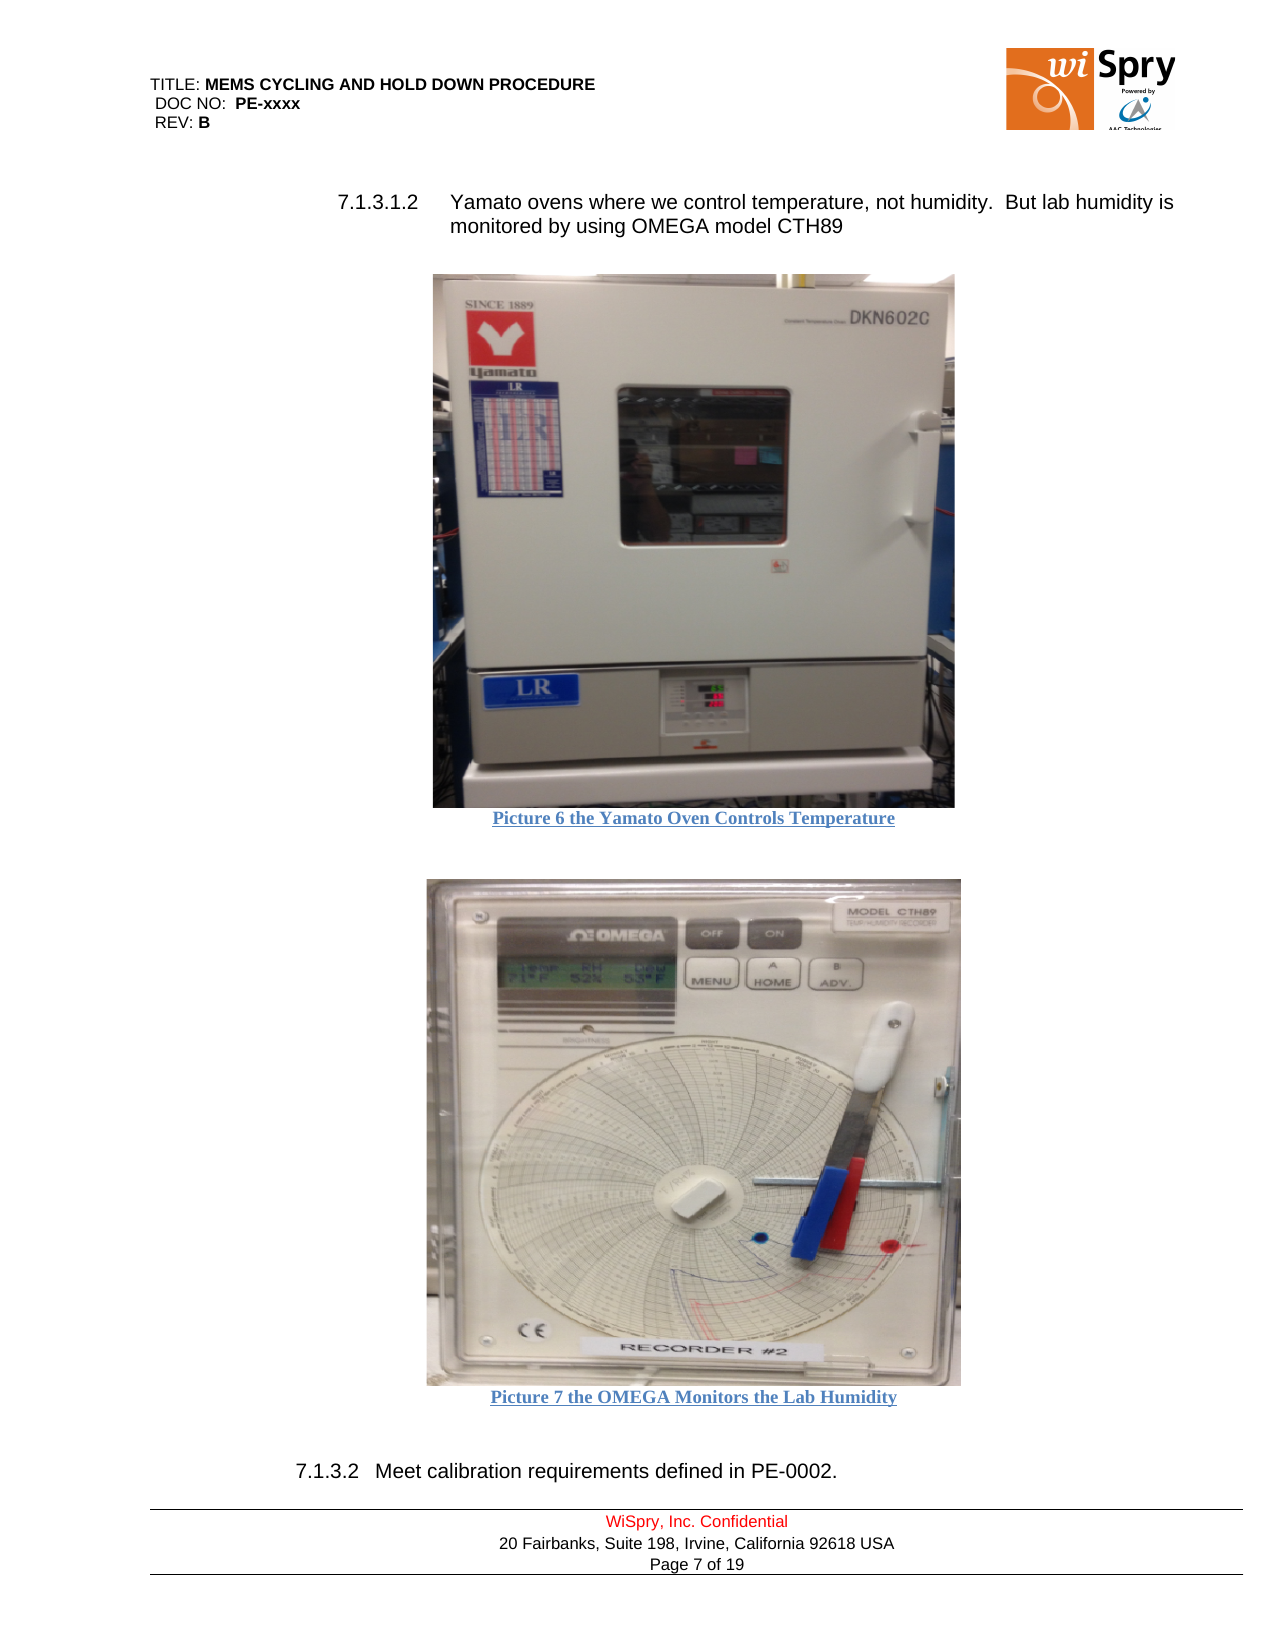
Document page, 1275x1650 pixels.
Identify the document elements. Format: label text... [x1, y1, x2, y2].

picture [432, 274, 955, 808]
list Yamato ovens where we control temperature, not humidity. But lab humidity is monitored by using OMEGA model CTH89 [337, 190, 1237, 238]
picture [426, 879, 961, 1386]
list Meet calibration requirements defined in PE-0002. [295, 1459, 1237, 1483]
text Picture 7 the OMEGA Monitors the Lab Humidity [150, 1386, 1237, 1408]
picture [1006, 48, 1175, 130]
text Picture 6 the Yamato Oven Controls Temperature [150, 807, 1237, 829]
